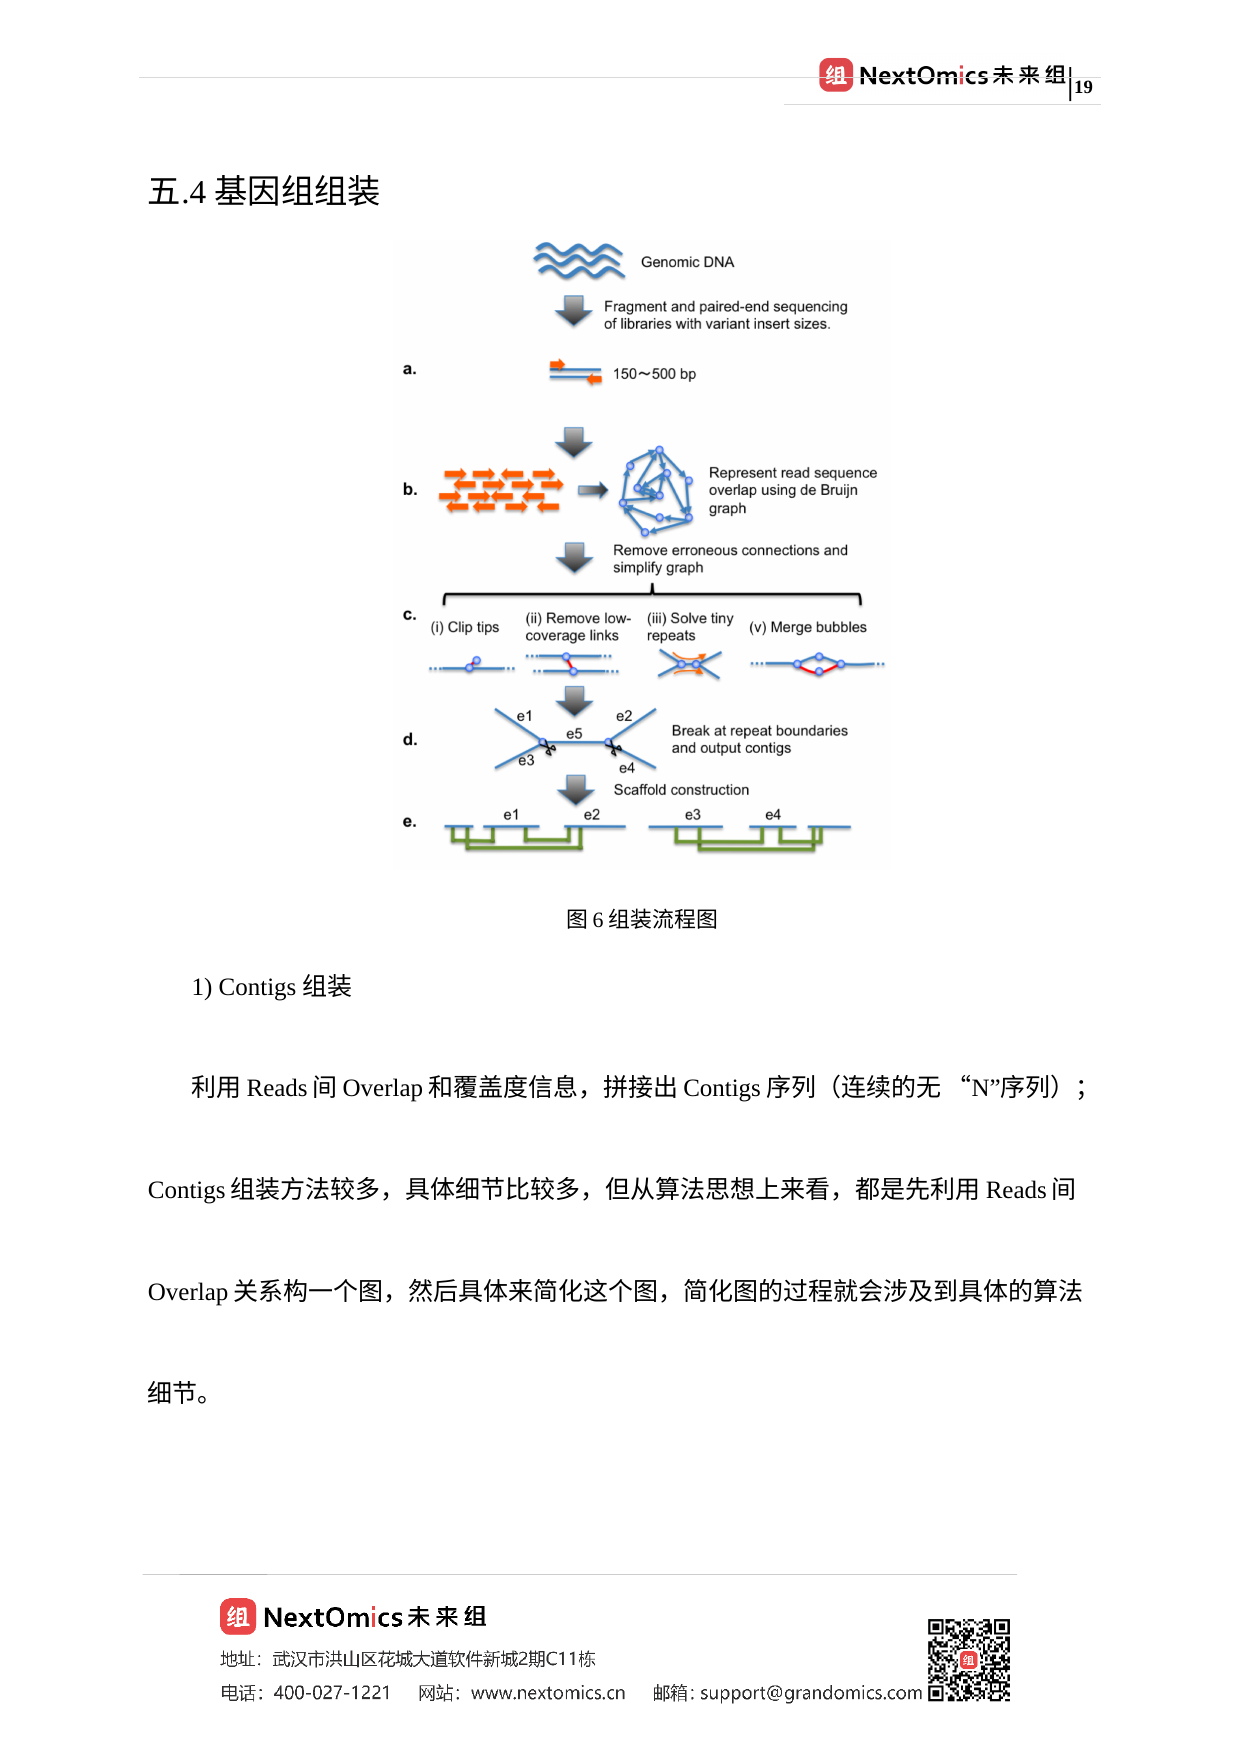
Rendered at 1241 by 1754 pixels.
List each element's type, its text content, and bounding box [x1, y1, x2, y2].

subtitle 基因组组装 [148, 155, 1092, 223]
picture [818, 53, 1067, 77]
picture [393, 240, 891, 870]
picture [818, 78, 1067, 94]
picture [206, 1588, 1034, 1719]
text 图6 组装流程图 [148, 901, 1092, 935]
text 1) Contigs 组装 [148, 950, 1092, 1018]
text 利用Reads间Overlap和覆盖度信息，拼接出Contigs序列（连续的无 “N”序列）；Contigs组装方法较多，具体细节比较多，但从算法思想上来看，都是先利用Reads间Overlap关系构一个图，然后具体来简化这个图，简化图的过程就会涉及到具体的算法细节。 [148, 1052, 1092, 1426]
